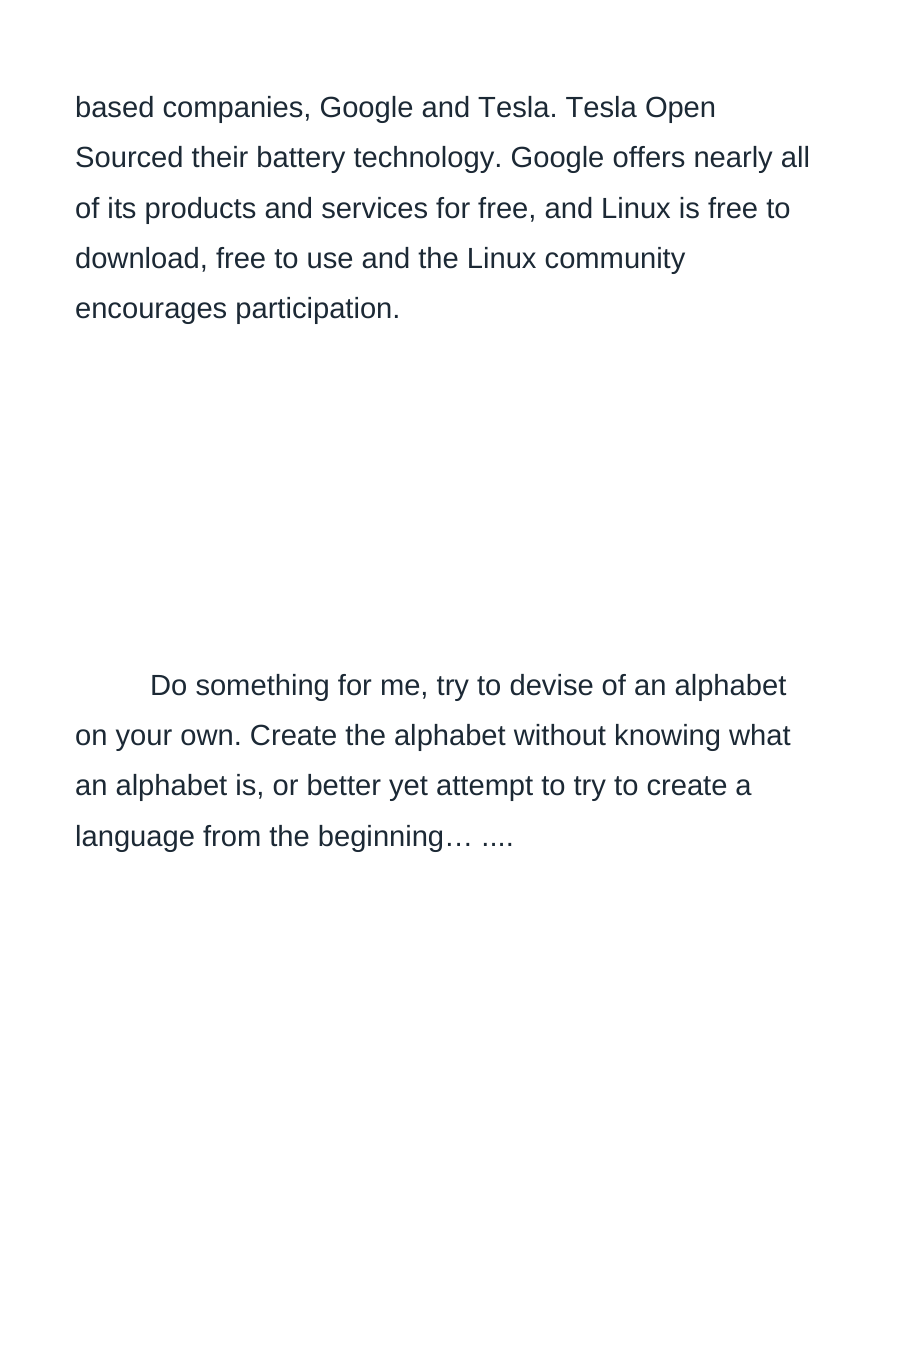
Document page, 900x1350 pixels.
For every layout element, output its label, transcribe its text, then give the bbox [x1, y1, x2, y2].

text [75, 90, 825, 325]
text Do something for me, try to devise of an alphabet on your own. Create the alphabet without knowing what an alphabet is, or better yet attempt to try to create a language from the beginning… .... [75, 668, 825, 852]
